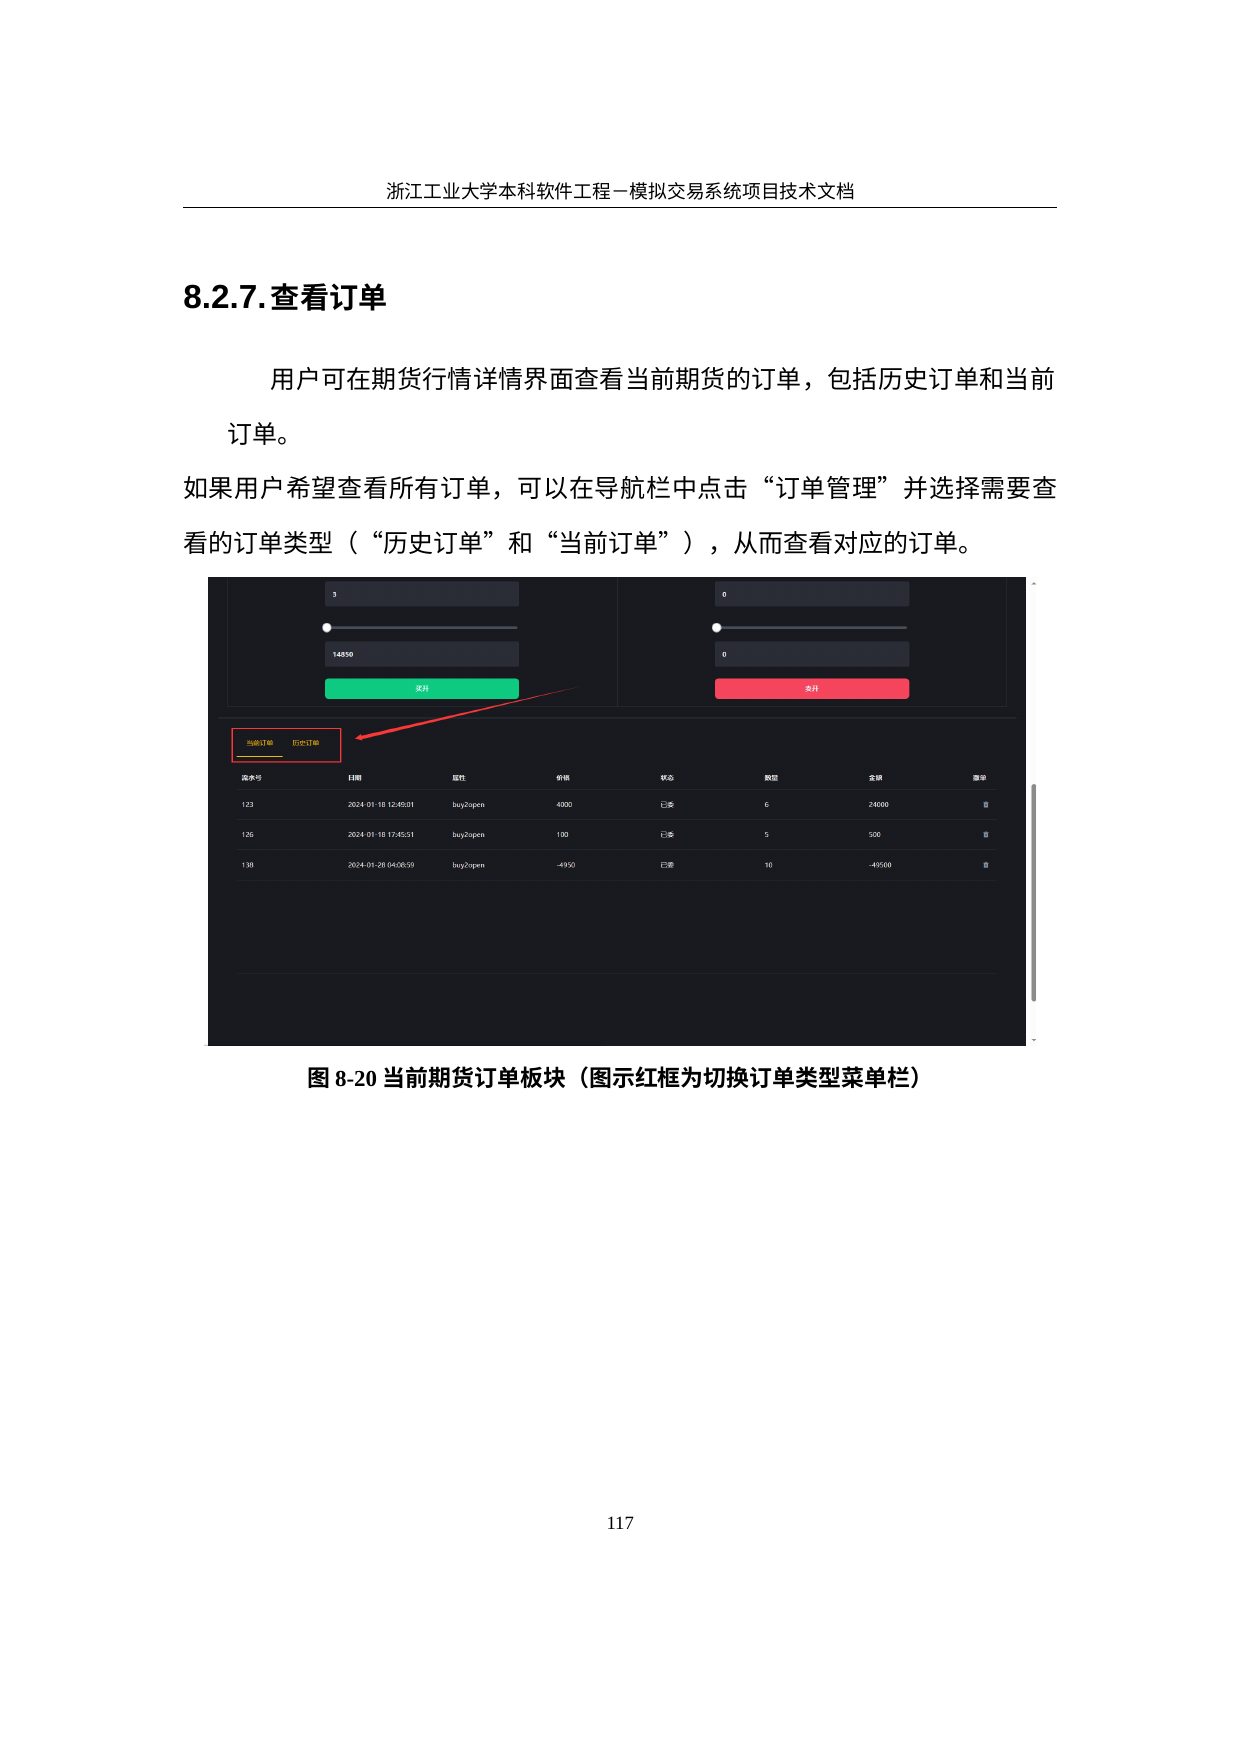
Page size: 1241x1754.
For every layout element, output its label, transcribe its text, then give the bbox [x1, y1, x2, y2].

text 如果用户希望查看所有订单，可以在导航栏中点击“订单管理”并选择需要查看的订单类型（“历史订单”和“当前订单”），从而查看对应的订单。 [183, 469, 1057, 559]
text 图8-20 当前期货订单板块（图示红框为切换订单类型菜单栏） [183, 1060, 1057, 1093]
text 用户可在期货行情详情界面查看当前期货的订单，包括历史订单和当前订单。 [227, 360, 1057, 451]
picture [204, 577, 1037, 1046]
subtitle 查看订单 [183, 274, 1057, 317]
